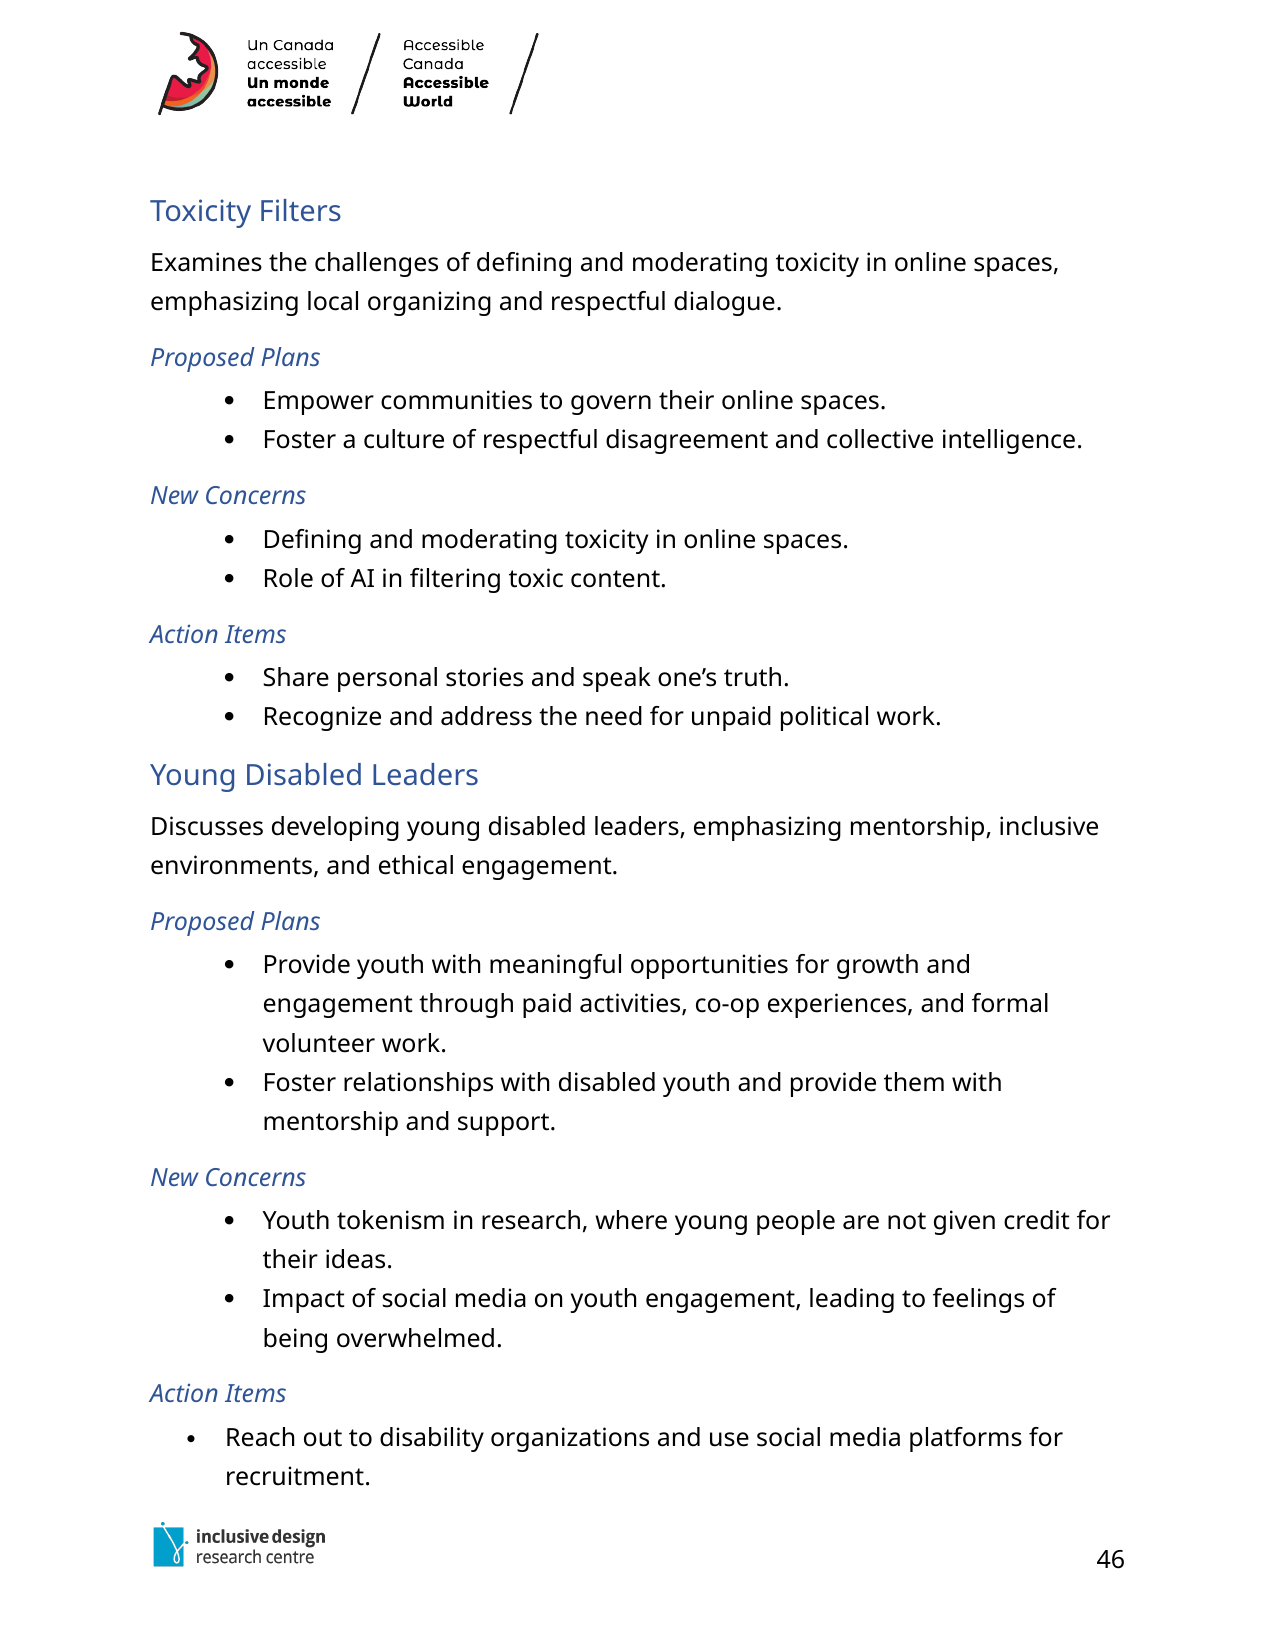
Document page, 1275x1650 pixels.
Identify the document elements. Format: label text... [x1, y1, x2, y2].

list Defining and moderating toxicity in online spaces. [225, 521, 1125, 555]
list Foster a culture of respectful disagreement and collective intelligence. [225, 422, 1125, 456]
subtitle Action Items [150, 616, 1125, 650]
subtitle New Concerns [150, 1159, 1125, 1193]
subtitle Action Items [150, 1376, 1125, 1410]
subtitle Proposed Plans [150, 340, 1125, 374]
list Empower communities to govern their online spaces. [225, 383, 1125, 417]
text Examines the challenges of defining and moderating toxicity in online spaces, emphasizing local organizing and respectful dialogue. [150, 245, 1125, 318]
list Reach out to disability organizations and use social media platforms for recruitment. [187, 1419, 1125, 1493]
list Role of AI in filtering toxic content. [225, 561, 1125, 594]
subtitle Proposed Plans [150, 904, 1125, 938]
picture [150, 1520, 340, 1583]
subtitle New Concerns [150, 478, 1125, 512]
list Share personal stories and speak one’s truth. [225, 660, 1125, 694]
subtitle Young Disabled Leaders [150, 755, 1125, 794]
text Discusses developing young disabled leaders, emphasizing mentorship, inclusive environments, and ethical engagement. [150, 809, 1125, 882]
list Provide youth with meaningful opportunities for growth and engagement through paid activities, co-op experiences, and formal volunteer work. [225, 947, 1125, 1059]
list Youth tokenism in research, where young people are not given credit for their ideas. [225, 1203, 1125, 1276]
picture [150, 24, 546, 123]
list Recognize and address the need for unpaid political work. [225, 699, 1125, 733]
list Foster relationships with disabled youth and provide them with mentorship and support. [225, 1064, 1125, 1138]
list Impact of social media on youth engagement, leading to feelings of being overwhelmed. [225, 1281, 1125, 1354]
subtitle Toxicity Filters [150, 191, 1125, 230]
